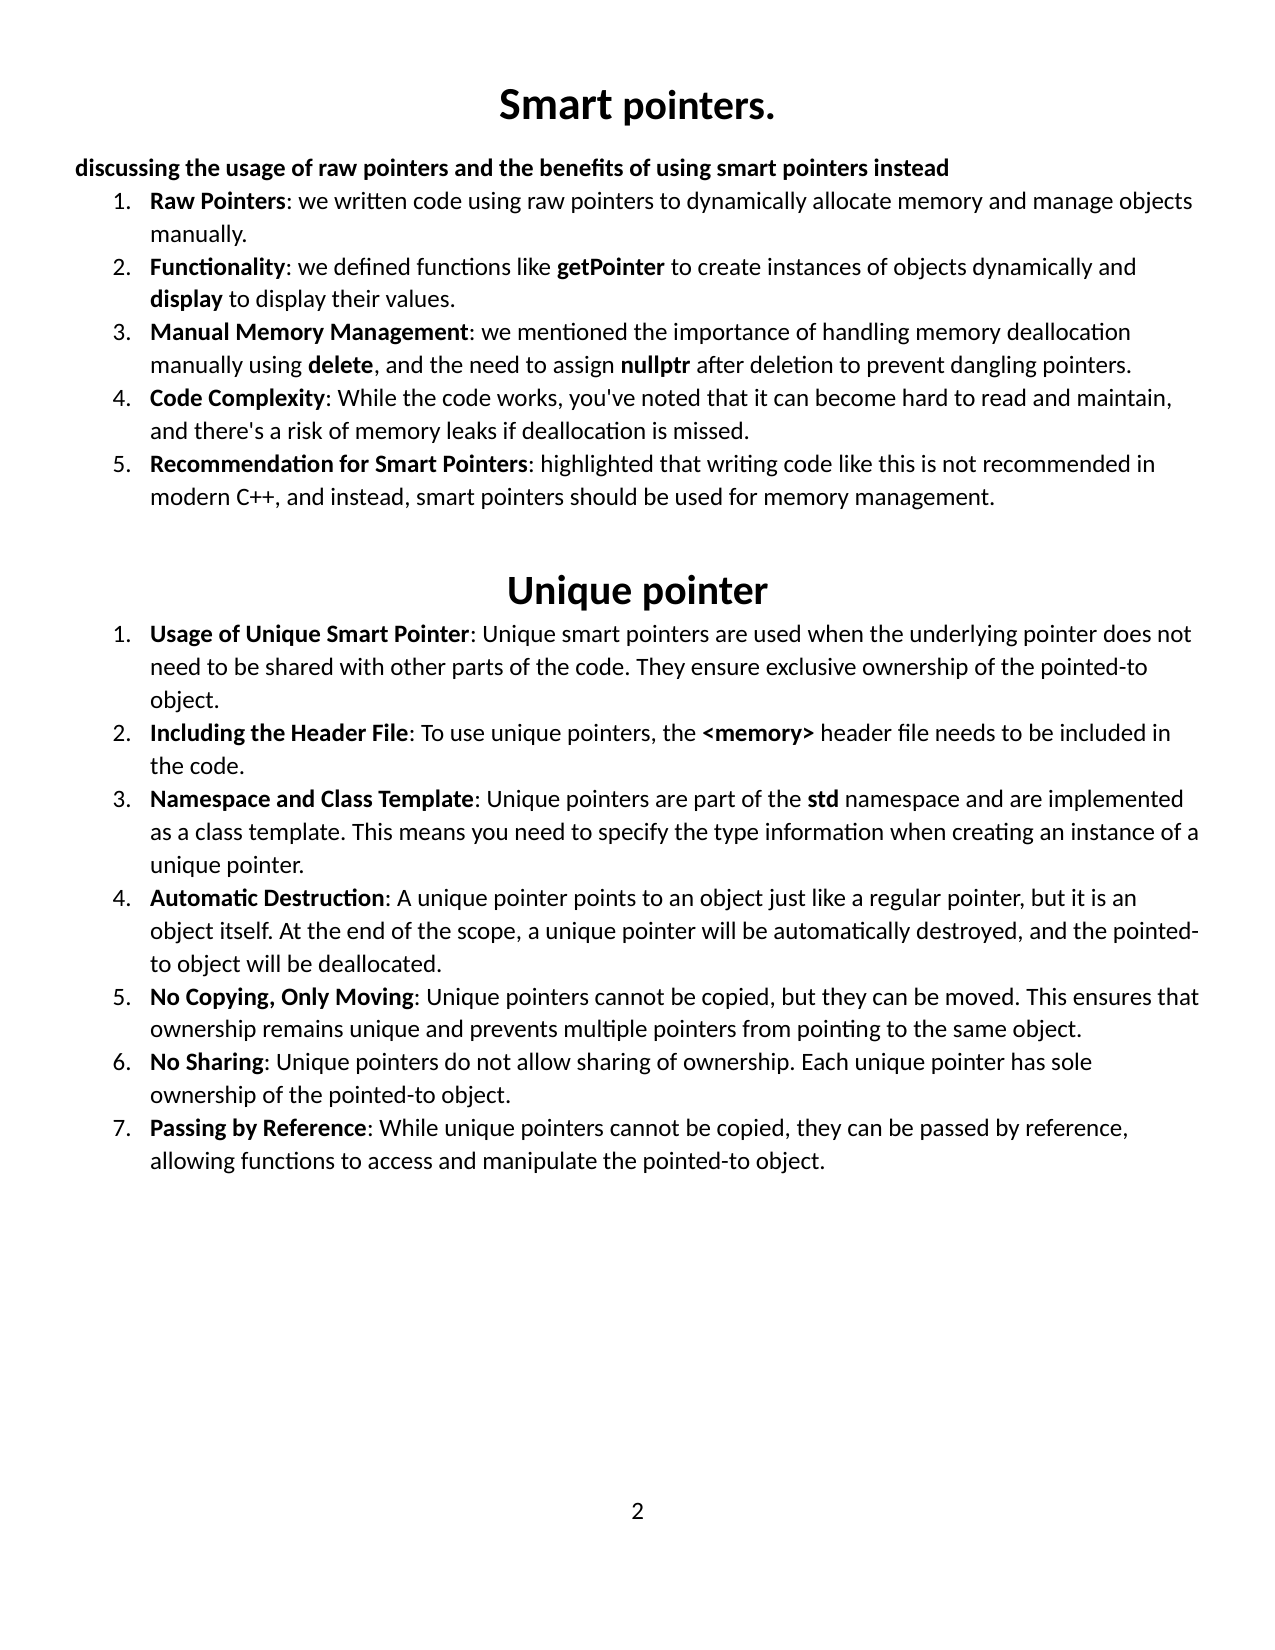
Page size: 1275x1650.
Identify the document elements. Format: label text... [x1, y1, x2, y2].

list Raw Pointers: we written code using raw pointers to dynamically allocate memory and manage objects manually. [112, 185, 1200, 248]
list Passing by Reference: While unique pointers cannot be copied, they can be passed by reference, allowing functions to access and manipulate the pointed-to object. [112, 1112, 1200, 1176]
subtitle Smart pointers. [75, 75, 1200, 131]
list No Sharing: Unique pointers do not allow sharing of ownership. Each unique pointer has sole ownership of the pointed-to object. [112, 1046, 1200, 1110]
list Manual Memory Management: we mentioned the importance of handling memory deallocation manually using delete, and the need to assign nullptr after deletion to prevent dangling pointers. [112, 317, 1200, 380]
list No Copying, Only Moving: Unique pointers cannot be copied, but they can be moved. This ensures that ownership remains unique and prevents multiple pointers from pointing to the same object. [112, 981, 1200, 1044]
list Namespace and Class Template: Unique pointers are part of the std namespace and are implemented as a class template. This means you need to specify the type information when creating an instance of a unique pointer. [112, 783, 1200, 879]
list Automatic Destruction: A unique pointer points to an object just like a regular pointer, but it is an object itself. At the end of the scope, a unique pointer will be automatically destroyed, and the pointed-to object will be deallocated. [112, 882, 1200, 978]
subtitle Unique pointer [75, 564, 1200, 614]
list Code Complexity: While the code works, you've noted that it can become hard to read and maintain, and there's a risk of memory leaks if deallocation is missed. [112, 382, 1200, 446]
list Usage of Unique Smart Pointer: Unique smart pointers are used when the underlying pointer does not need to be shared with other parts of the code. They ensure exclusive ownership of the pointed-to object. [112, 618, 1200, 715]
list Recommendation for Smart Pointers: highlighted that writing code like this is not recommended in modern C++, and instead, smart pointers should be used for memory management. [112, 448, 1200, 512]
text discussing the usage of raw pointers and the benefits of using smart pointers instead [75, 152, 1200, 182]
list Functionality: we defined functions like getPointer to create instances of objects dynamically and display to display their values. [112, 251, 1200, 314]
list Including the Header File: To use unique pointers, the <memory> header file needs to be included in the code. [112, 717, 1200, 781]
